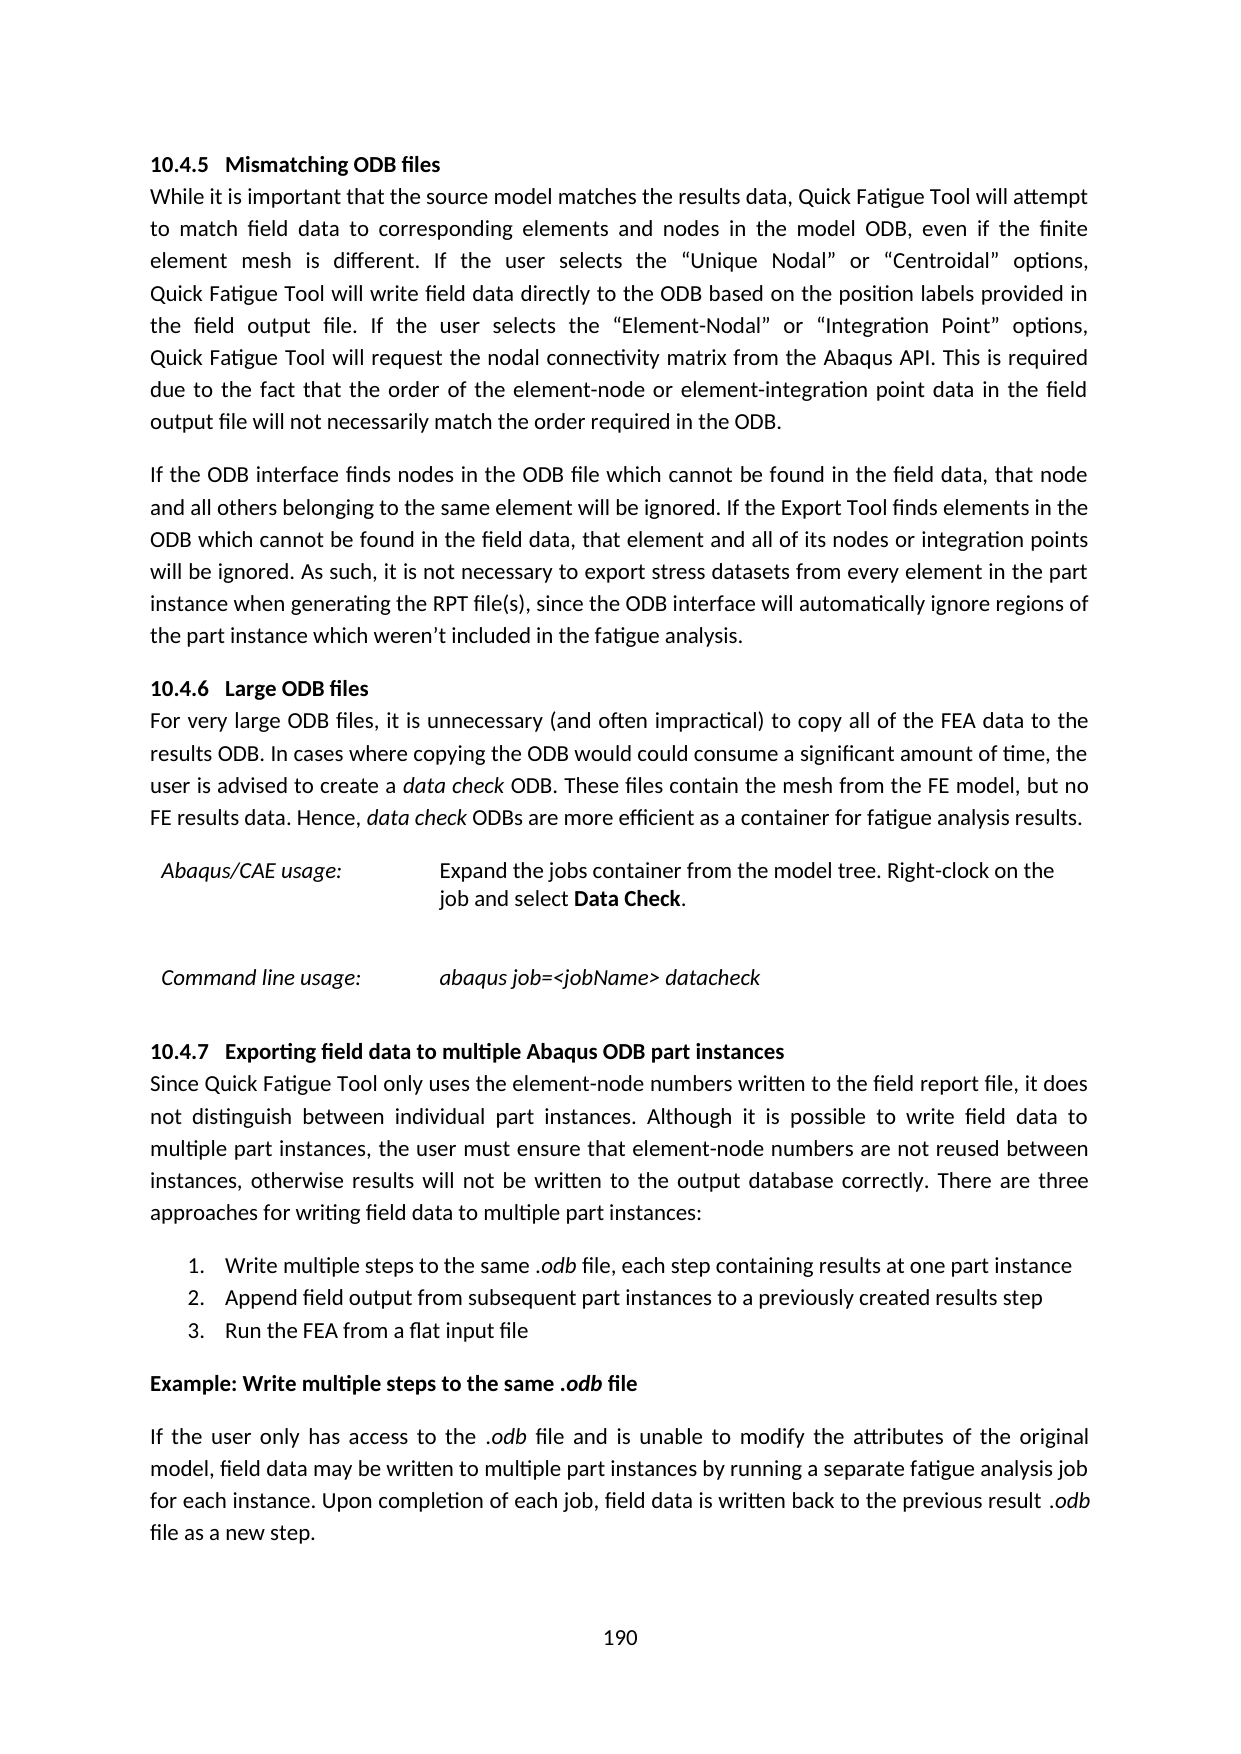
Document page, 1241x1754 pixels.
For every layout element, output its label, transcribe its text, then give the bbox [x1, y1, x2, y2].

subtitle 10.4.6 Large ODB files [150, 674, 1090, 702]
list Run the FEA from a flat input file [187, 1316, 1090, 1344]
text For very large ODB files, it is unnecessary (and often impractical) to copy all of the FEA data to the results ODB. In cases where copying the ODB would could consume a significant amount of time, the user is advised to create a data check ODB. These files contain the mesh from the FE model, but no FE results data. Hence, data check ODBs are more efficient as a container for fatigue analysis results. [150, 707, 1090, 831]
subtitle 10.4.7 Exporting field data to multiple Abaqus ODB part instances [150, 1037, 1090, 1065]
text Example: Write multiple steps to the same .odb file [150, 1369, 1090, 1397]
text Since Quick Fatigue Tool only uses the element-node numbers written to the field report file, it does not distinguish between individual part instances. Although it is possible to write field data to multiple part instances, the user must ensure that element-node numbers are not reused between instances, otherwise results will not be written to the output database correctly. There are three approaches for writing field data to multiple part instances: [150, 1069, 1090, 1226]
text While it is important that the source model matches the results data, Quick Fatigue Tool will attempt to match field data to corresponding elements and nodes in the model ODB, even if the finite element mesh is different. If the user selects the “Unique Nodal” or “Centroidal” options, Quick Fatigue Tool will write field data directly to the ODB based on the position labels provided in the field output file. If the user selects the “Element-Nodal” or “Integration Point” options, Quick Fatigue Tool will request the nodal connectivity matrix from the Abaqus API. This is required due to the fact that the order of the element-node or element-integration point data in the field output file will not necessarily match the order required in the ODB. [150, 182, 1090, 436]
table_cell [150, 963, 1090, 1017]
text If the ODB interface finds nodes in the ODB file which cannot be found in the field data, that node and all others belonging to the same element will be ignored. If the Export Tool finds elements in the ODB which cannot be found in the field data, that element and all of its nodes or integration points will be ignored. As such, it is not necessary to export stress datasets from every element in the part instance when generating the RPT file(s), since the ODB interface will automatically ignore regions of the part instance which weren’t included in the fatigue analysis. [150, 461, 1090, 649]
subtitle 10.4.5 Mismatching ODB files [150, 150, 1090, 178]
text If the user only has access to the .odb file and is unable to modify the attributes of the original model, field data may be written to multiple part instances by running a separate fatigue analysis job for each instance. Upon completion of each job, field data is written back to the previous result .odb file as a new step. [150, 1422, 1090, 1546]
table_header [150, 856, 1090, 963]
list Write multiple steps to the same .odb file, each step containing results at one part instance [187, 1251, 1090, 1279]
list Append field output from subsequent part instances to a previously created results step [187, 1283, 1090, 1312]
